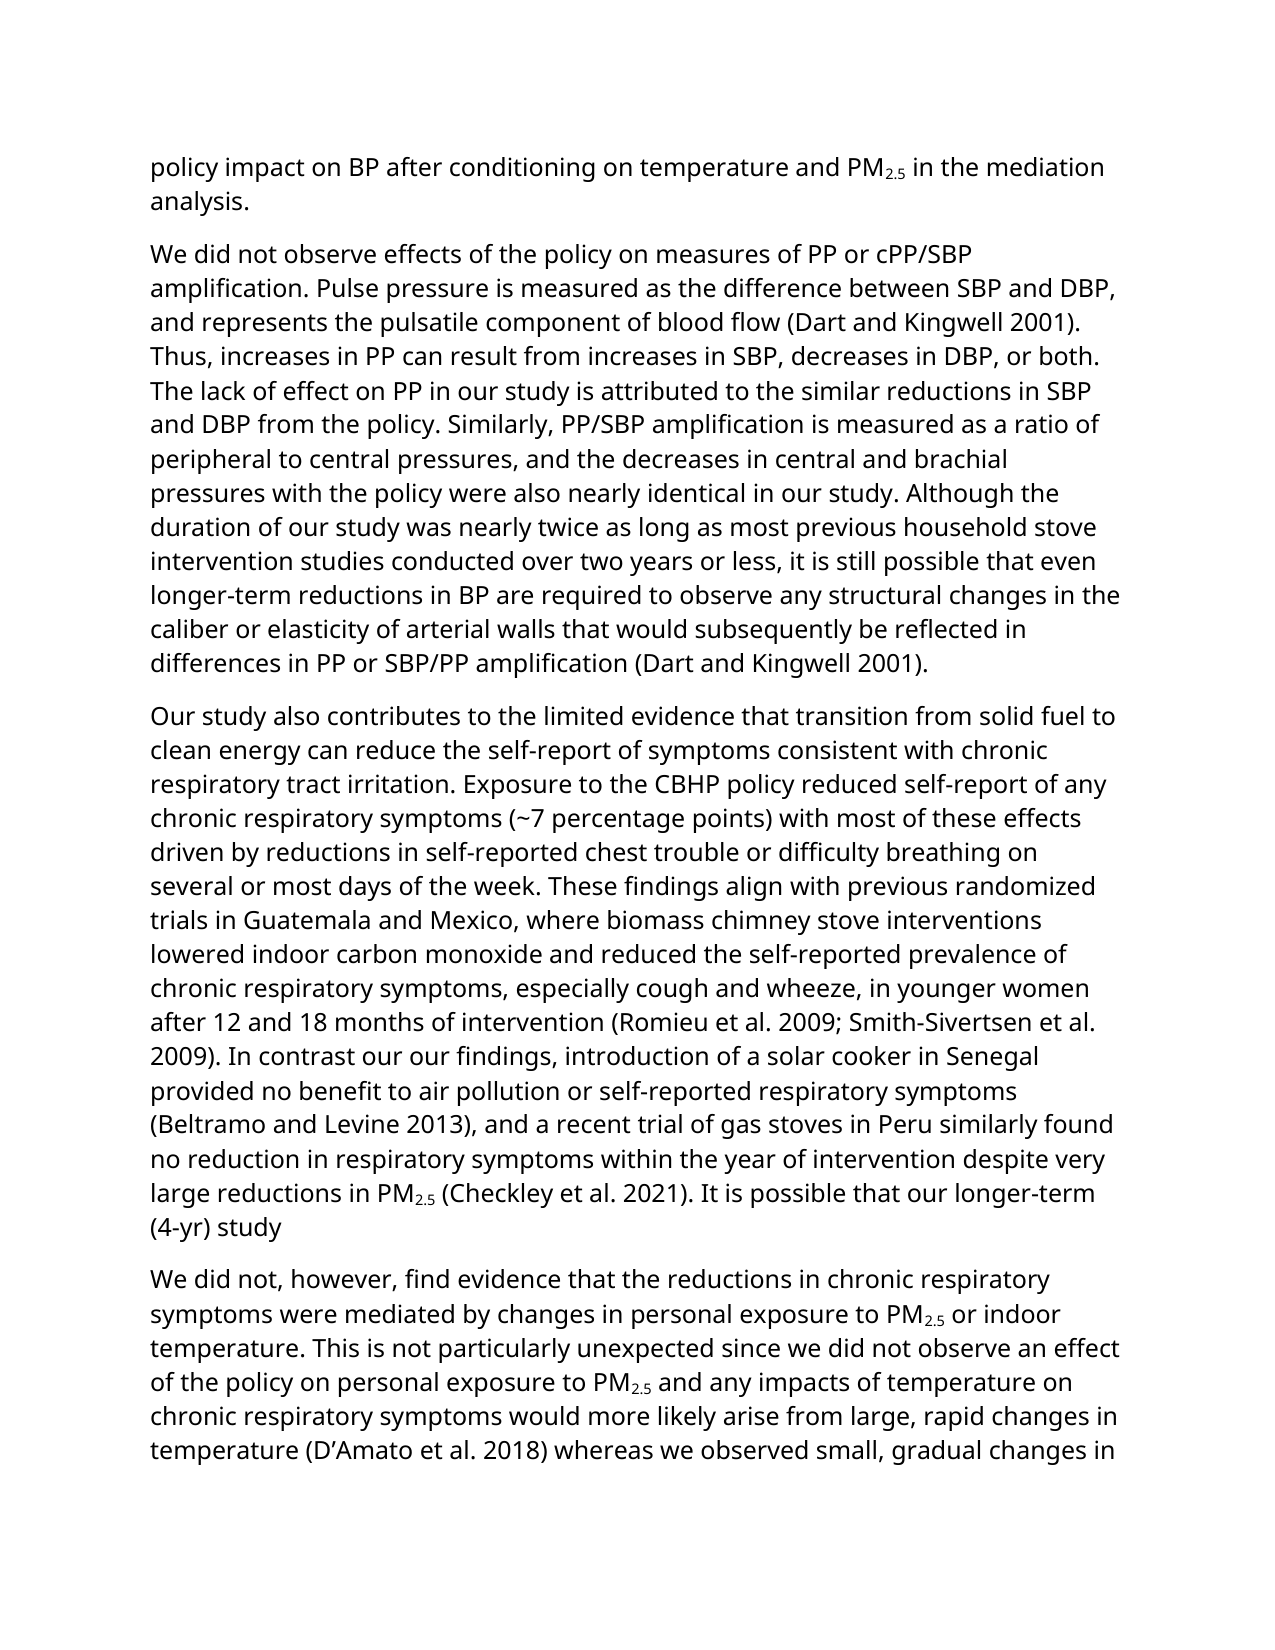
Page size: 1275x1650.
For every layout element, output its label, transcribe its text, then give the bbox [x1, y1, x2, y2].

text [150, 150, 1125, 218]
text Our study also contributes to the limited evidence that transition from solid fuel to clean energy can reduce the self-report of symptoms consistent with chronic respiratory tract irritation. Exposure to the CBHP policy reduced self-report of any chronic respiratory symptoms (~7 percentage points) with most of these effects driven by reductions in self-reported chest trouble or difficulty breathing on several or most days of the week. These findings align with previous randomized trials in Guatemala and Mexico, where biomass chimney stove interventions lowered indoor carbon monoxide and reduced the self-reported prevalence of chronic respiratory symptoms, especially cough and wheeze, in younger women after 12 and 18 months of intervention (Romieu et al. 2009; Smith-Sivertsen et al. 2009). In contrast our our findings, introduction of a solar cooker in Senegal provided no benefit to air pollution or self-reported respiratory symptoms (Beltramo and Levine 2013), and a recent trial of gas stoves in Peru similarly found no reduction in respiratory symptoms within the year of intervention despite very large reductions in PM2.5 (Checkley et al. 2021). It is possible that our longer-term (4-yr) study [150, 698, 1125, 1243]
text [150, 1262, 1125, 1467]
text We did not observe effects of the policy on measures of PP or cPP/SBP amplification. Pulse pressure is measured as the difference between SBP and DBP, and represents the pulsatile component of blood flow (Dart and Kingwell 2001). Thus, increases in PP can result from increases in SBP, decreases in DBP, or both. The lack of effect on PP in our study is attributed to the similar reductions in SBP and DBP from the policy. Similarly, PP/SBP amplification is measured as a ratio of peripheral to central pressures, and the decreases in central and brachial pressures with the policy were also nearly identical in our study. Although the duration of our study was nearly twice as long as most previous household stove intervention studies conducted over two years or less, it is still possible that even longer-term reductions in BP are required to observe any structural changes in the caliber or elasticity of arterial walls that would subsequently be reflected in differences in PP or SBP/PP amplification (Dart and Kingwell 2001). [150, 237, 1125, 680]
